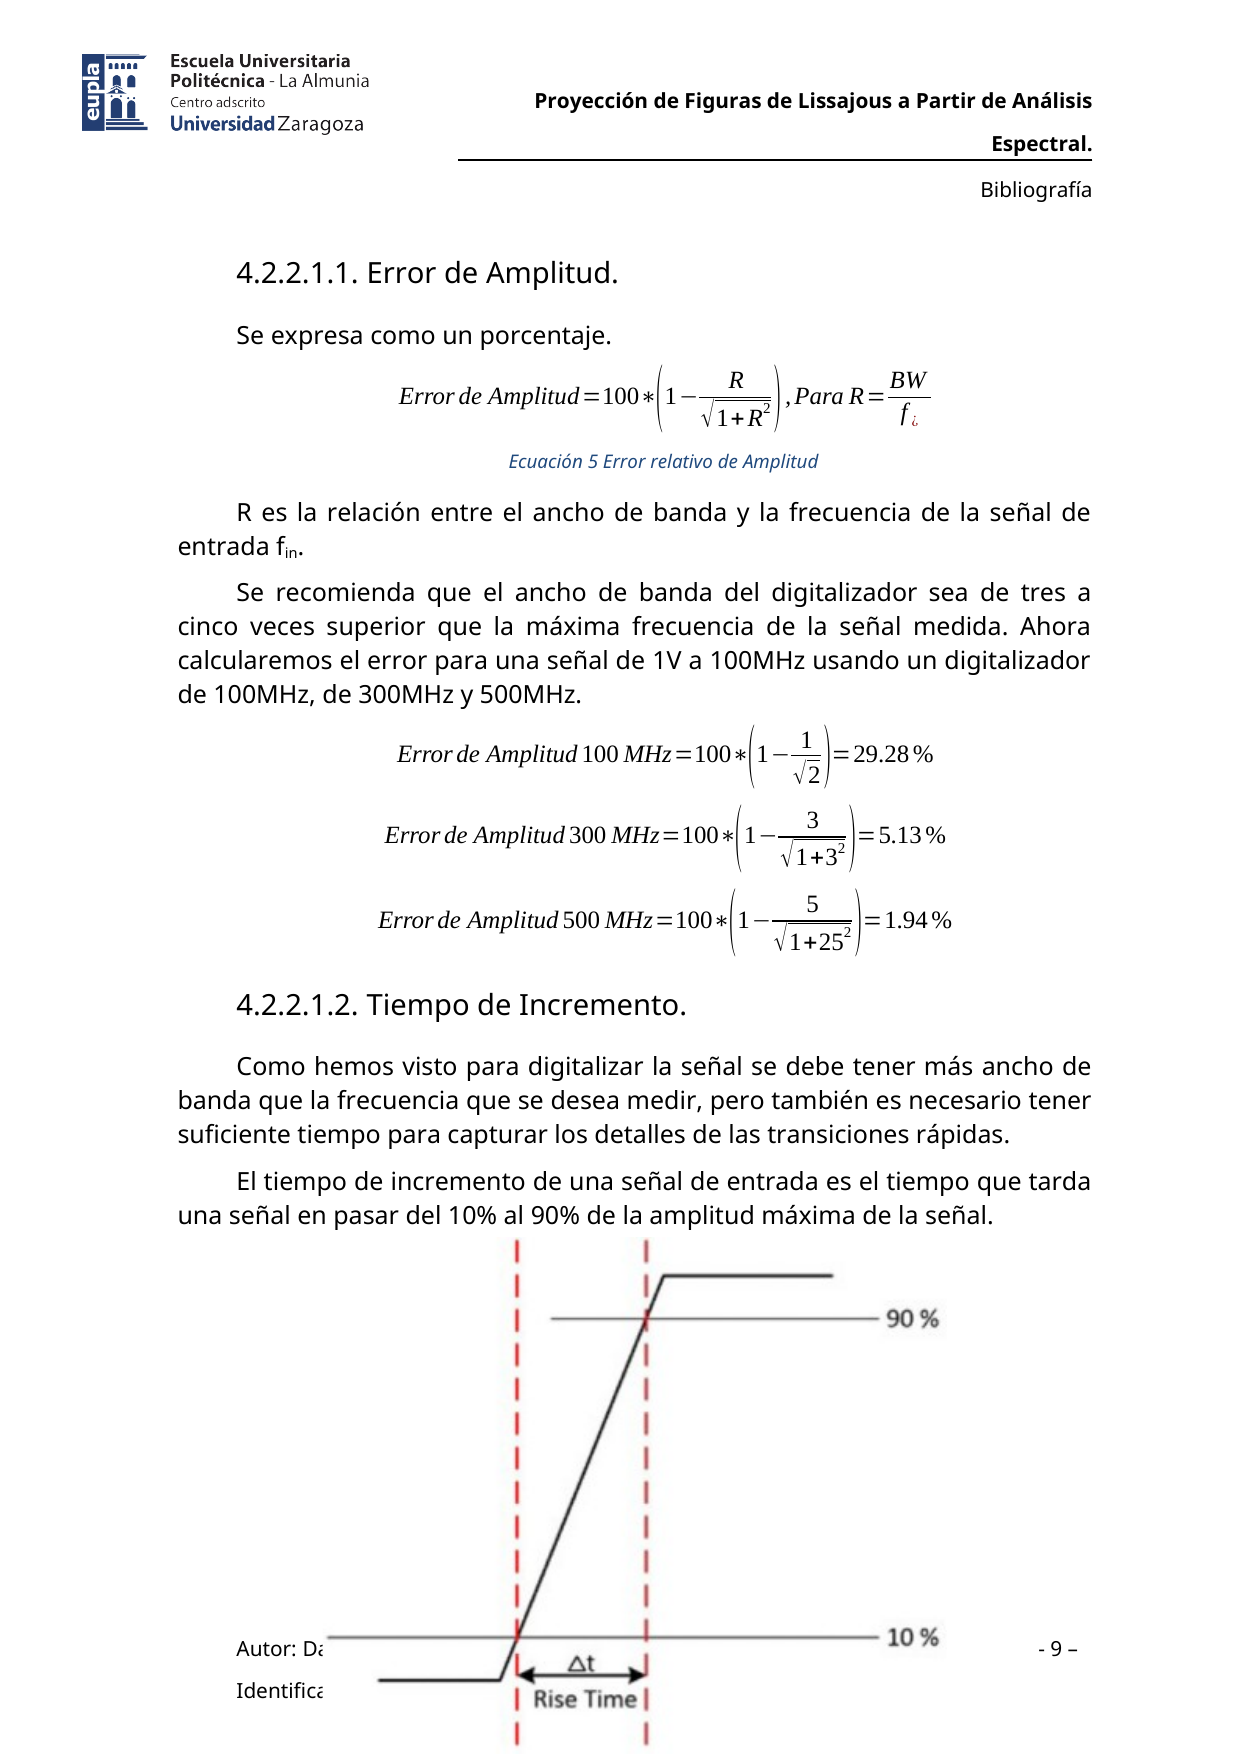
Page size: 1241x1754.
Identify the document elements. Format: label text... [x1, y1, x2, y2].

text Tiempo de Incremento. [236, 984, 1092, 1024]
text El tiempo de incremento de una señal de entrada es el tiempo que tarda una señal en pasar del 10% al 90% de la amplitud máxima de la señal. [177, 1163, 1092, 1232]
text Error de Amplitud. [236, 253, 1092, 292]
picture [322, 1237, 947, 1754]
text R es la relación entre el ancho de banda y la frecuencia de la señal de entrada fin. [177, 494, 1092, 562]
text Ecuación 5 Error relativo de Amplitud [177, 448, 1092, 473]
text Se recomienda que el ancho de banda del digitalizador sea de tres a cinco veces superior que la máxima frecuencia de la señal medida. Ahora calcularemos el error para una señal de 1V a 100MHz usando un digitalizador de 100MHz, de 300MHz y 500MHz. [177, 575, 1092, 711]
text Se expresa como un porcentaje. [177, 317, 1092, 351]
text Como hemos visto para digitalizar la señal se debe tener más ancho de banda que la frecuencia que se desea medir, pero también es necesario tener suficiente tiempo para capturar los detalles de las transiciones rápidas. [177, 1049, 1092, 1151]
picture [82, 54, 370, 135]
